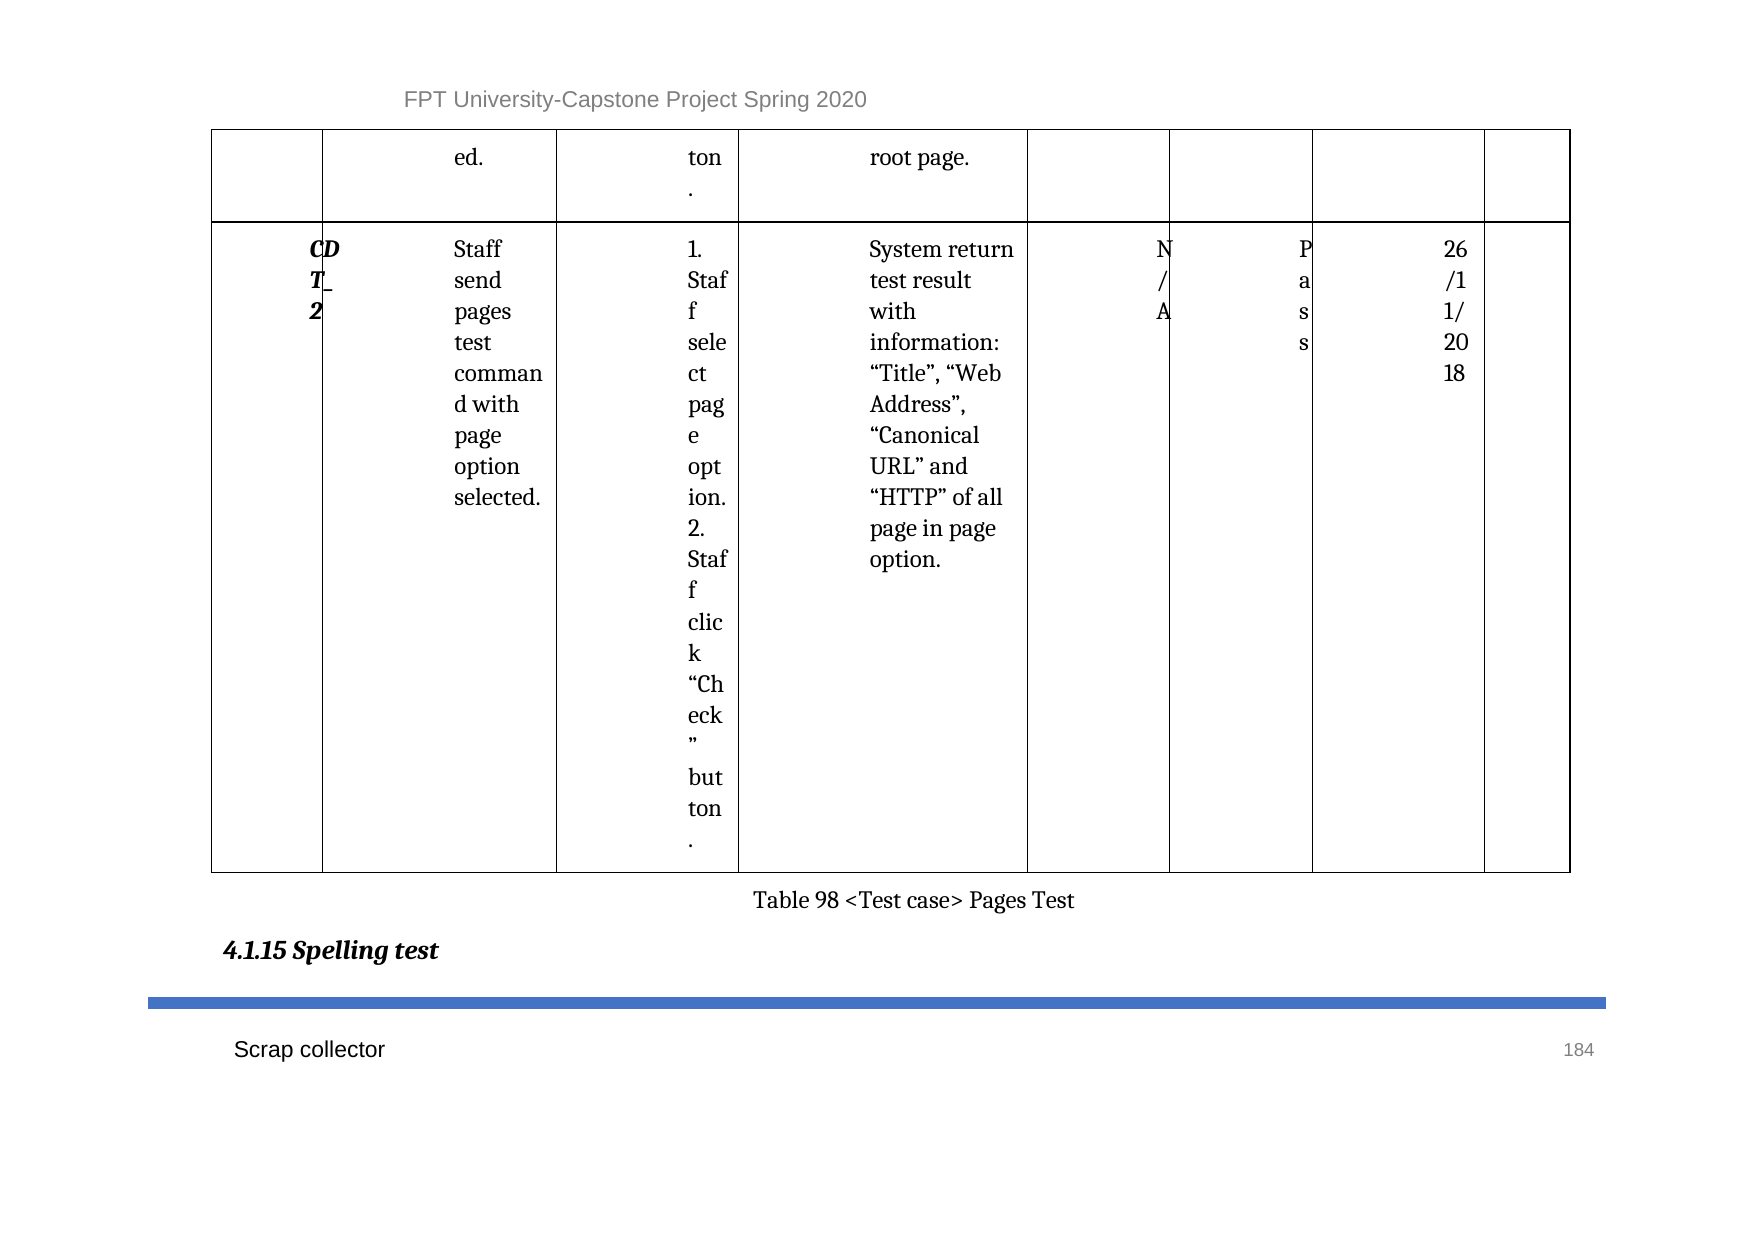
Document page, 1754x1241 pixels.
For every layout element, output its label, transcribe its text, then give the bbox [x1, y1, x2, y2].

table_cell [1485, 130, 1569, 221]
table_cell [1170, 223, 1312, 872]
text 4.1.15 Spelling test [185, 935, 1606, 967]
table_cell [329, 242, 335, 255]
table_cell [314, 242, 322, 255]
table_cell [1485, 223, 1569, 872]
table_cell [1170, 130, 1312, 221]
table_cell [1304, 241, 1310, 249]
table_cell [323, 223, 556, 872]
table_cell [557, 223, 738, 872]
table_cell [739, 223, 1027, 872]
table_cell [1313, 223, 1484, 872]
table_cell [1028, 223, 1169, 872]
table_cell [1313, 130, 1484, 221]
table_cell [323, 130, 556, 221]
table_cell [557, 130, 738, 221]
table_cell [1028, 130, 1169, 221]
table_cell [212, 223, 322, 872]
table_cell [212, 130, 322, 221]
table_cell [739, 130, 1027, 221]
